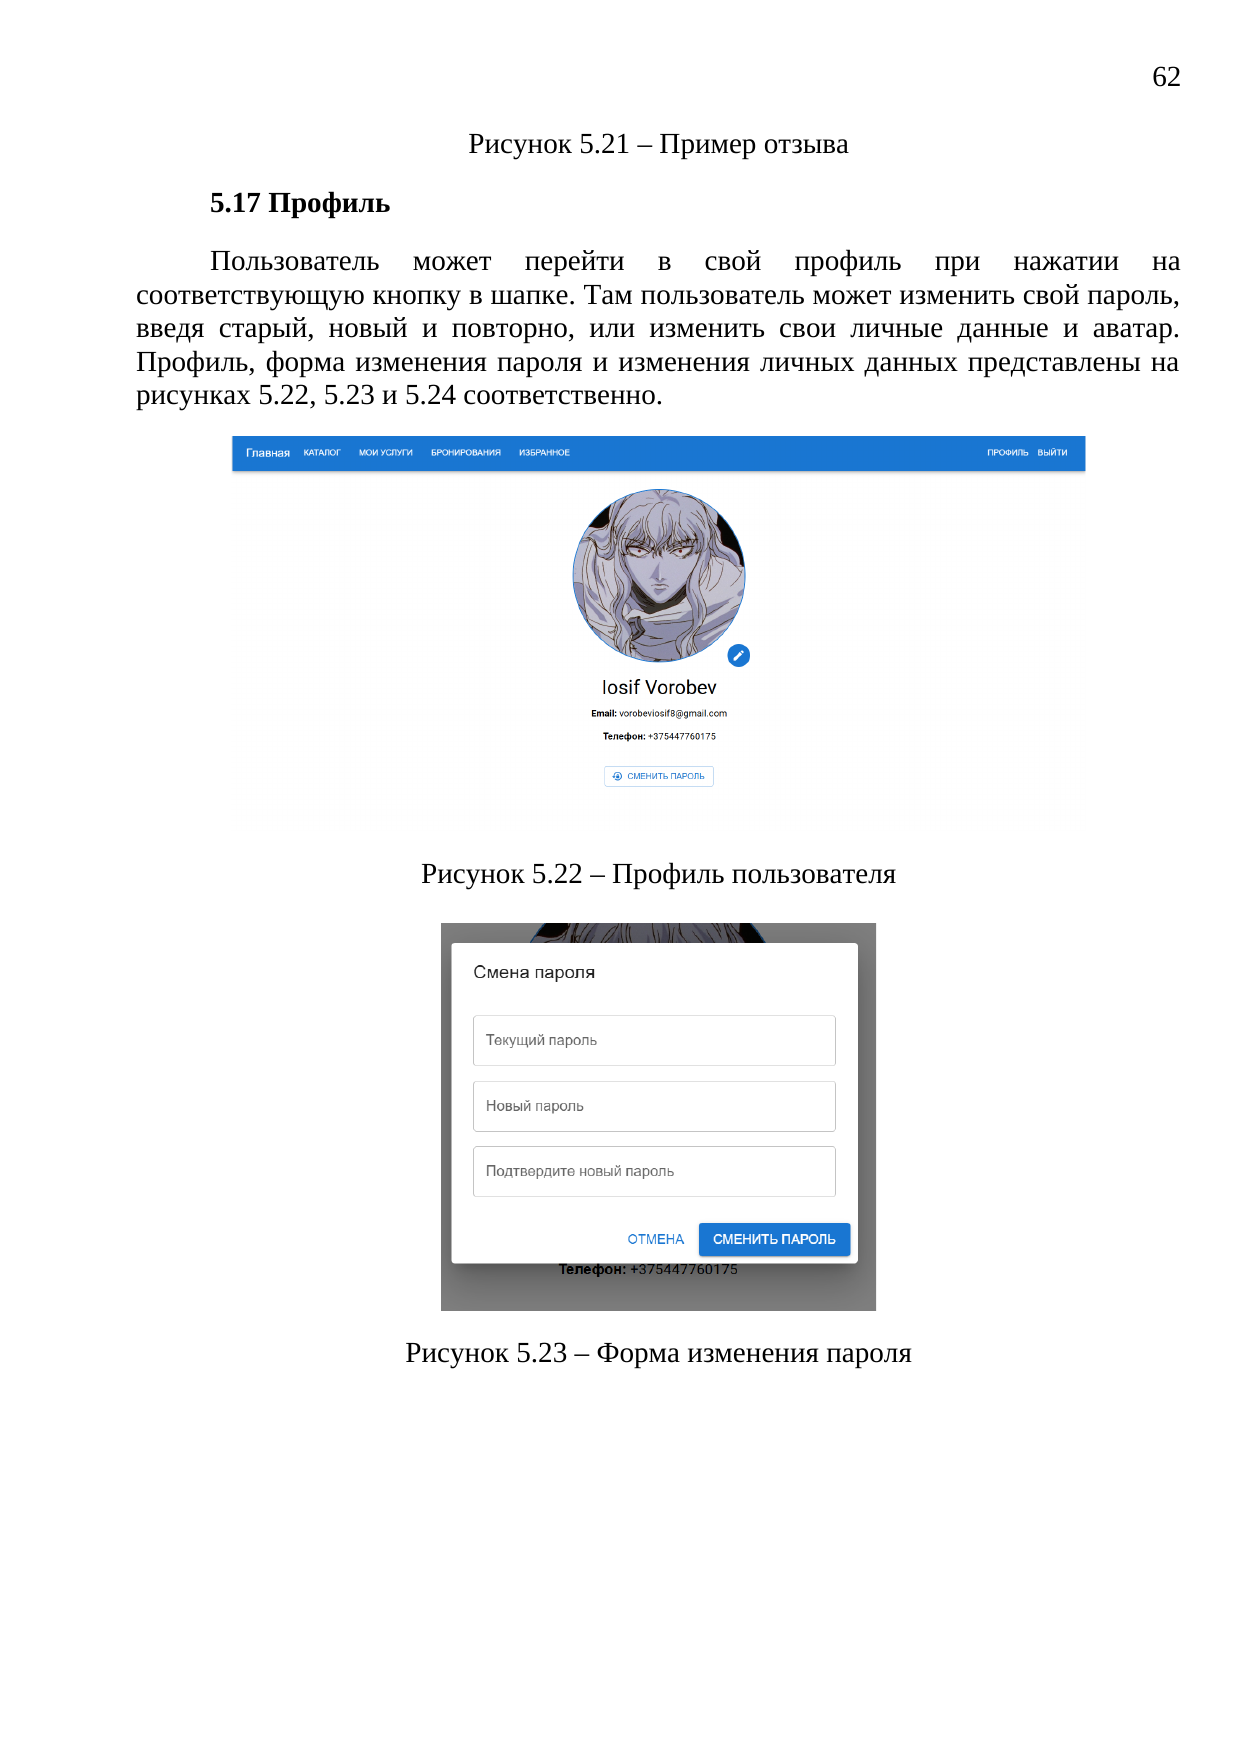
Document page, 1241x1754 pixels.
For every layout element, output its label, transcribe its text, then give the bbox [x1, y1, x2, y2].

picture [441, 923, 877, 1311]
text Рисунок 5.23 – Форма изменения пароля [136, 1335, 1181, 1369]
text Пользователь может перейти в свой профиль при нажатии на соответствующую кнопку в шапке. Там пользователь может изменить свой пароль, введя старый, новый и повторно, или изменить свои личные данные и аватар. Профиль, форма изменения пароля и изменения личных данных представлены на рисунках 5.22, 5.23 и 5.24 соответственно. [136, 243, 1181, 411]
subtitle 5.17 Профиль [136, 185, 1181, 218]
text Рисунок 5.22 – Профиль пользователя [136, 856, 1181, 889]
text Рисунок 5.21 – Пример отзыва [136, 126, 1181, 160]
picture [231, 436, 1086, 831]
